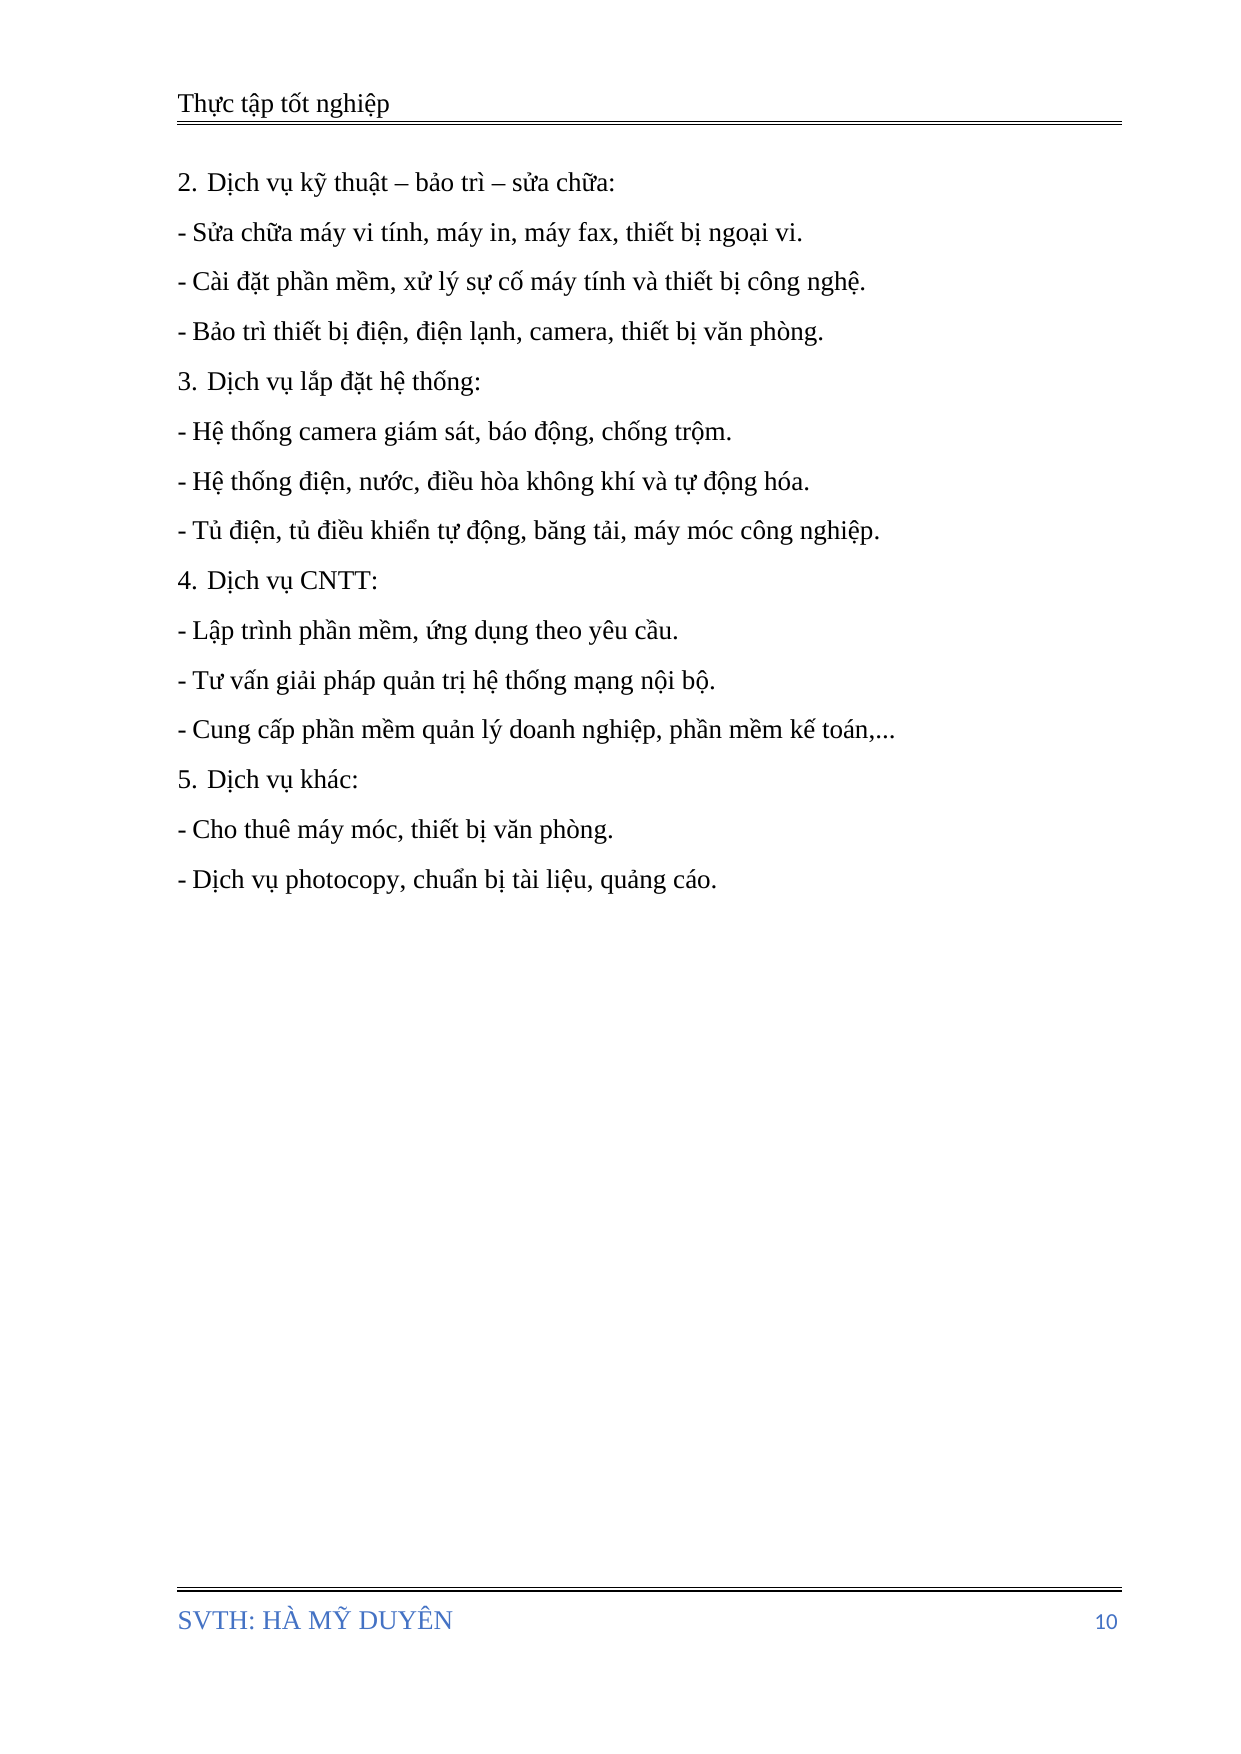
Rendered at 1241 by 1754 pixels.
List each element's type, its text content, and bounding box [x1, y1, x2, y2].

text - Hệ thống camera giám sát, báo động, chống trộm. [177, 415, 1122, 446]
text - Cung cấp phần mềm quản lý doanh nghiệp, phần mềm kế toán,... [177, 714, 1122, 745]
text - Sửa chữa máy vi tính, máy in, máy fax, thiết bị ngoại vi. [177, 216, 1122, 247]
text 5. Dịch vụ khác: [177, 763, 1122, 794]
text - Lập trình phần mềm, ứng dụng theo yêu cầu. [177, 614, 1122, 645]
text - Cài đặt phần mềm, xử lý sự cố máy tính và thiết bị công nghệ. [177, 266, 1122, 297]
text 4. Dịch vụ CNTT: [177, 564, 1122, 595]
text - Dịch vụ photocopy, chuẩn bị tài liệu, quảng cáo. [177, 863, 1122, 894]
text - Tư vấn giải pháp quản trị hệ thống mạng nội bộ. [177, 664, 1122, 695]
text 3. Dịch vụ lắp đặt hệ thống: [177, 365, 1122, 396]
text - Cho thuê máy móc, thiết bị văn phòng. [177, 813, 1122, 844]
text 2. Dịch vụ kỹ thuật – bảo trì – sửa chữa: [177, 166, 1122, 197]
text - Bảo trì thiết bị điện, điện lạnh, camera, thiết bị văn phòng. [177, 315, 1122, 346]
text - Tủ điện, tủ điều khiển tự động, băng tải, máy móc công nghiệp. [177, 514, 1122, 546]
text - Hệ thống điện, nước, điều hòa không khí và tự động hóa. [177, 465, 1122, 496]
